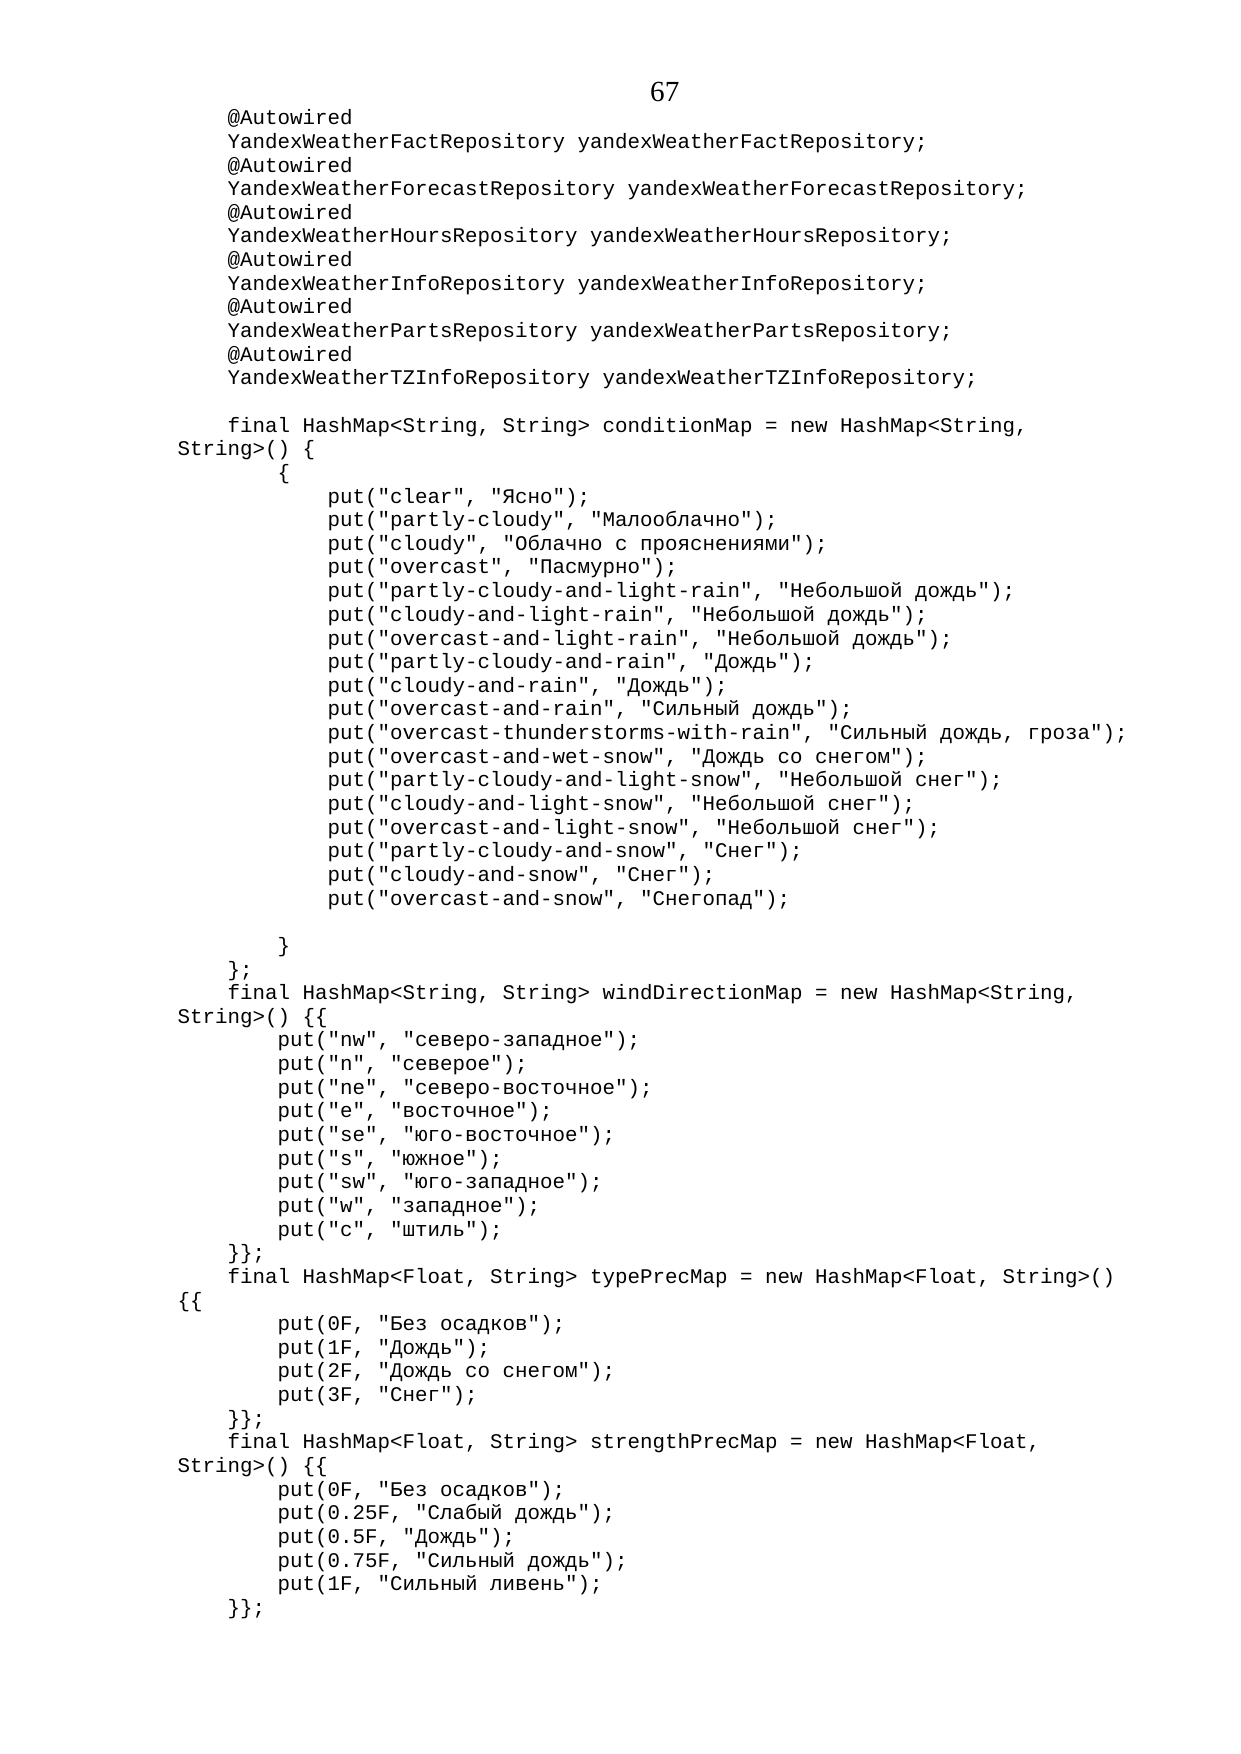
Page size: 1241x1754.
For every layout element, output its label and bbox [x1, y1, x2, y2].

text [177, 107, 1152, 1621]
